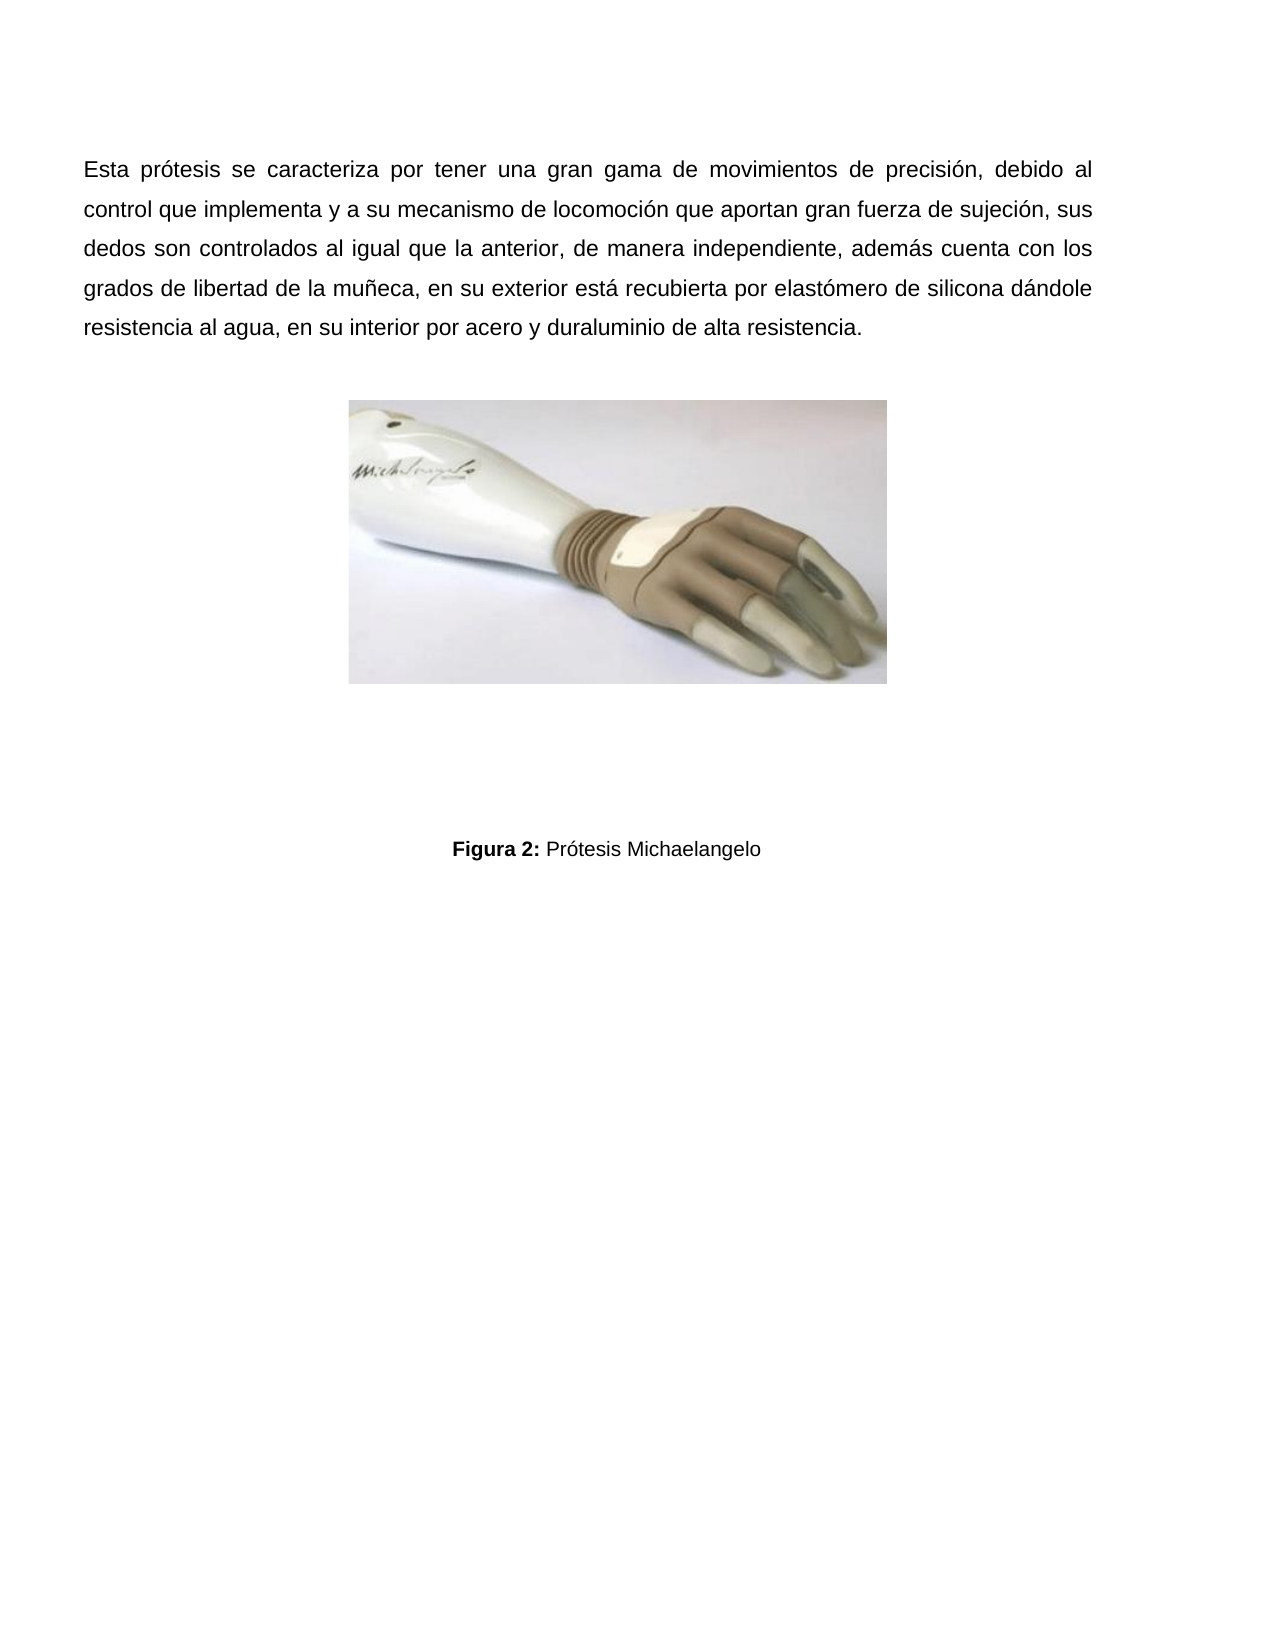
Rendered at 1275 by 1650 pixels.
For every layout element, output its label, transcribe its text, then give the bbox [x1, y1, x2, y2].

text Esta prótesis se caracteriza por tener una gran gama de movimientos de precisión, debido al control que implementa y a su mecanismo de locomoción que aportan gran fuerza de sujeción, sus dedos son controlados al igual que la anterior, de manera independiente, además cuenta con los grados de libertad de la muñeca, en su exterior está recubierta por elastómero de silicona dándole resistencia al agua, en su interior por acero y duraluminio de alta resistencia. [83, 156, 1094, 341]
text Figura 2: Prótesis Michaelangelo [452, 836, 1244, 860]
picture [348, 400, 887, 684]
